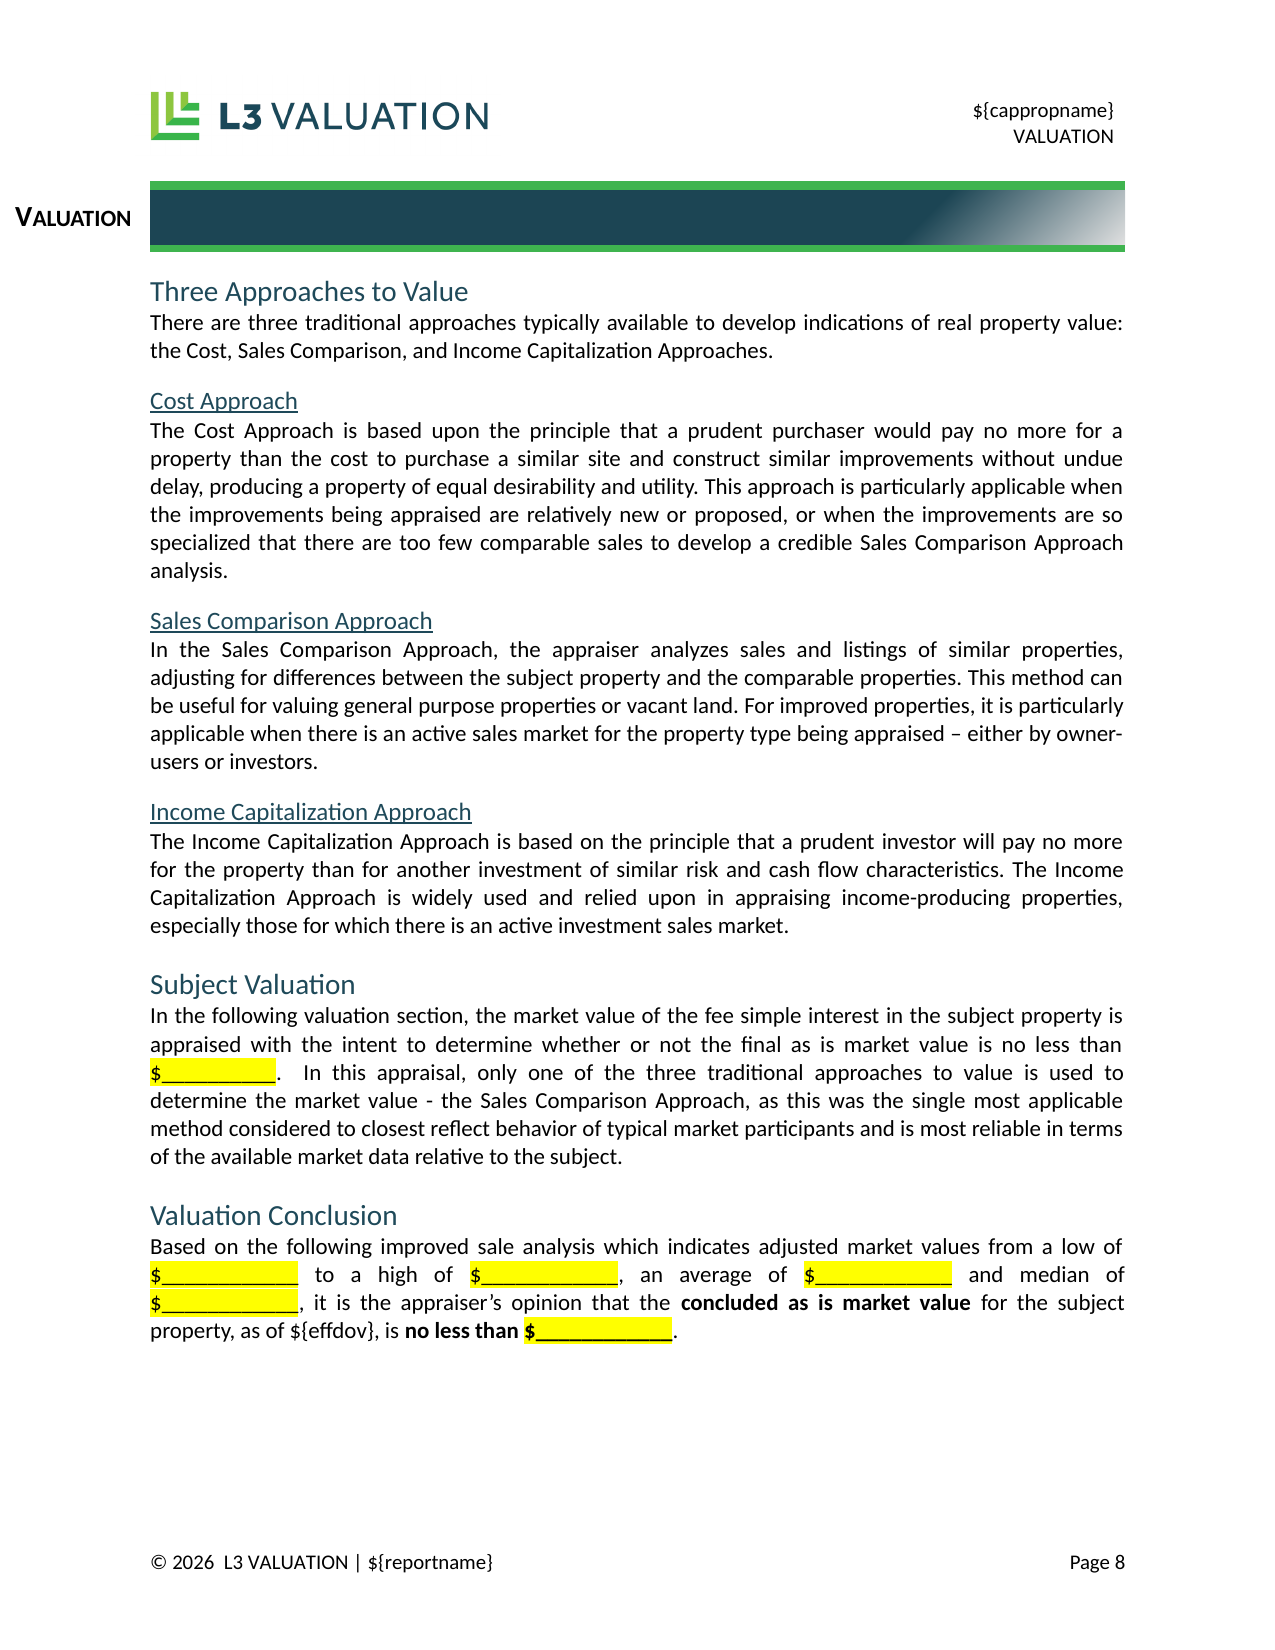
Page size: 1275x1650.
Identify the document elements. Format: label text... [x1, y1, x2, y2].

text In the Sales Comparison Approach, the appraiser analyzes sales and listings of similar properties, adjusting for differences between the subject property and the comparable properties. This method can be useful for valuing general purpose properties or vacant land. For improved properties, it is particularly applicable when there is an active sales market for the property type being appraised – either by owner-users or investors. [150, 635, 1125, 776]
text The Cost Approach is based upon the principle that a prudent purchaser would pay no more for a property than the cost to purchase a similar site and construct similar improvements without undue delay, producing a property of equal desirability and utility. This approach is particularly applicable when the improvements being appraised are relatively new or proposed, or when the improvements are so specialized that there are too few comparable sales to develop a credible Sales Comparison Approach analysis. [150, 416, 1125, 584]
subtitle Three Approaches to Value [150, 273, 1125, 308]
text In the following valuation section, the market value of the fee simple interest in the subject property is appraised with the intent to determine whether or not the final as is market value is no less than $__________. In this appraisal, only one of the three traditional approaches to value is used to determine the market value - the Sales Comparison Approach, as this was the single most applicable method considered to closest reflect behavior of typical market participants and is most reliable in terms of the available market data relative to the subject. [150, 1002, 1125, 1170]
subtitle Sales Comparison Approach [150, 605, 1125, 635]
text Valuation Conclusion [150, 1197, 1125, 1232]
text The Income Capitalization Approach is based on the principle that a prudent investor will pay no more for the property than for another investment of similar risk and cash flow characteristics. The Income Capitalization Approach is widely used and relied upon in appraising income-producing properties, especially those for which there is an active investment sales market. [150, 827, 1125, 939]
subtitle Cost Approach [150, 385, 1125, 416]
text There are three traditional approaches typically available to develop indications of real property value: the Cost, Sales Comparison, and Income Capitalization Approaches. [150, 308, 1125, 364]
text Subject Valuation [150, 966, 1125, 1002]
subtitle Income Capitalization Approach [150, 796, 1125, 827]
text Based on the following improved sale analysis which indicates adjusted market values from a low of $____________ to a high of $____________, an average of $____________ and median of $____________, it is the appraiser’s opinion that the concluded as is market value for the subject property, as of ${effdov}, is no less than $____________. [150, 1232, 1125, 1344]
picture [135, 75, 502, 156]
